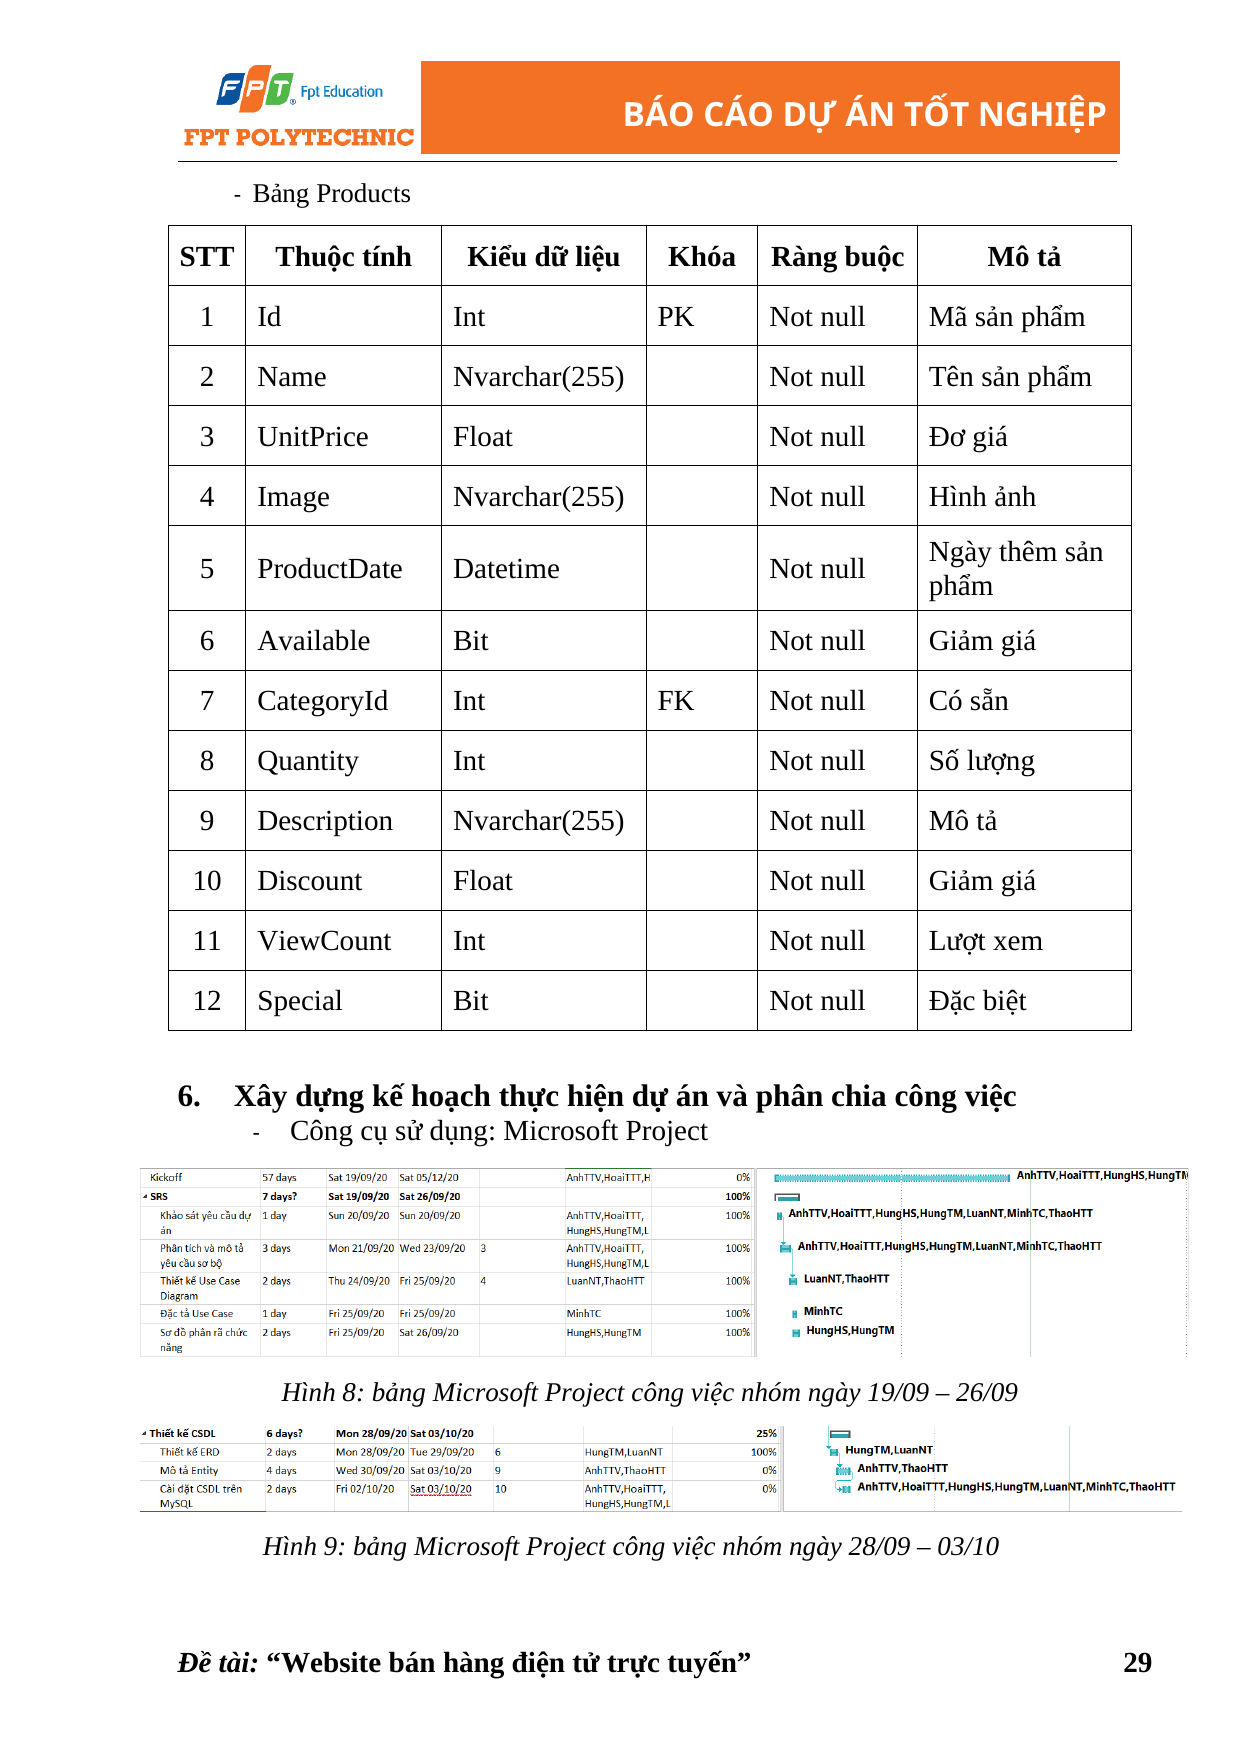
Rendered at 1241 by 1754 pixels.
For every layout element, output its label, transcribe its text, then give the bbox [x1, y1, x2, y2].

table_cell Giảm giá [918, 611, 1131, 669]
table_cell Int [442, 671, 646, 729]
table_cell Float [442, 406, 646, 465]
table_cell Đơ giá [918, 406, 1131, 465]
list Bảng Products [233, 177, 1122, 209]
table_cell Float [442, 851, 646, 909]
table_header STT [169, 226, 245, 285]
table_cell Ngày thêm sản phẩm [918, 526, 1131, 609]
table_cell Nvarchar(255) [442, 346, 646, 405]
table_cell Lượt xem [918, 911, 1131, 969]
table_header Thuộc tính [246, 226, 441, 285]
table_cell Bit [442, 611, 646, 669]
table_cell 10 [169, 851, 245, 909]
table_cell 11 [169, 911, 245, 969]
table_cell Mã sản phẩm [918, 286, 1131, 345]
table_cell CategoryId [246, 671, 441, 729]
table_cell Datetime [442, 526, 646, 609]
table_cell Not null [758, 611, 917, 669]
list Xây dựng kế hoạch thực hiện dự án và phân chia công việc [177, 1077, 1122, 1113]
table_cell 8 [169, 731, 245, 789]
table_cell [647, 911, 757, 969]
table_cell UnitPrice [246, 406, 441, 465]
table_cell Tên sản phẩm [918, 346, 1131, 405]
table_cell 9 [169, 791, 245, 849]
table_cell 6 [169, 611, 245, 669]
table_cell 3 [169, 406, 245, 465]
table_cell [647, 346, 757, 405]
table_cell Nvarchar(255) [442, 791, 646, 849]
table_cell Hình ảnh [918, 466, 1131, 525]
table_cell Id [246, 286, 441, 345]
table_cell 7 [169, 671, 245, 729]
text Hình 8: bảng Microsoft Project công việc nhóm ngày 19/09 – 26/09 [177, 1376, 1122, 1407]
table_cell Int [442, 911, 646, 969]
picture [139, 1168, 1189, 1357]
table_cell Not null [758, 851, 917, 909]
table_cell Số lượng [918, 731, 1131, 789]
table_cell Not null [758, 911, 917, 969]
table_cell Description [246, 791, 441, 849]
table_cell [647, 851, 757, 909]
table_cell Not null [758, 971, 917, 1029]
table_cell [647, 791, 757, 849]
table_cell [647, 731, 757, 789]
table_header Ràng buộc [758, 226, 917, 285]
table_cell [647, 406, 757, 465]
table_cell Giảm giá [918, 851, 1131, 909]
table_cell [647, 611, 757, 669]
table_cell Not null [758, 671, 917, 729]
table_cell Quantity [246, 731, 441, 789]
table_cell Discount [246, 851, 441, 909]
picture [139, 1426, 1183, 1512]
table_cell Int [442, 286, 646, 345]
table_cell [647, 466, 757, 525]
table_cell Bit [442, 971, 646, 1029]
table_cell Not null [758, 466, 917, 525]
picture [174, 58, 420, 157]
table_cell Special [246, 971, 441, 1029]
table_cell PK [647, 286, 757, 345]
table_header Khóa [647, 226, 757, 285]
table_cell Image [246, 466, 441, 525]
table_cell [647, 971, 757, 1029]
table_cell Mô tả [918, 791, 1131, 849]
table_header Mô tả [918, 226, 1131, 285]
table_cell Not null [758, 526, 917, 609]
table_cell Not null [758, 346, 917, 405]
table_cell Int [442, 731, 646, 789]
table_cell ProductDate [246, 526, 441, 609]
table_cell 12 [169, 971, 245, 1029]
text Hình 9: bảng Microsoft Project công việc nhóm ngày 28/09 – 03/10 [140, 1530, 1122, 1561]
table_cell ViewCount [246, 911, 441, 969]
table_cell 1 [169, 286, 245, 345]
table_cell Not null [758, 791, 917, 849]
table_cell Name [246, 346, 441, 405]
table_cell FK [647, 671, 757, 729]
table_cell [647, 526, 757, 609]
table_cell 5 [169, 526, 245, 609]
table_cell Not null [758, 286, 917, 345]
table_cell Đặc biệt [918, 971, 1131, 1029]
table_cell 4 [169, 466, 245, 525]
table_cell 2 [169, 346, 245, 405]
list Công cụ sử dụng: Microsoft Project [252, 1113, 1122, 1147]
table_cell Available [246, 611, 441, 669]
table_cell Not null [758, 406, 917, 465]
table_cell Not null [758, 731, 917, 789]
table_header Kiểu dữ liệu [442, 226, 646, 285]
table_cell Có sẵn [918, 671, 1131, 729]
table_cell Nvarchar(255) [442, 466, 646, 525]
